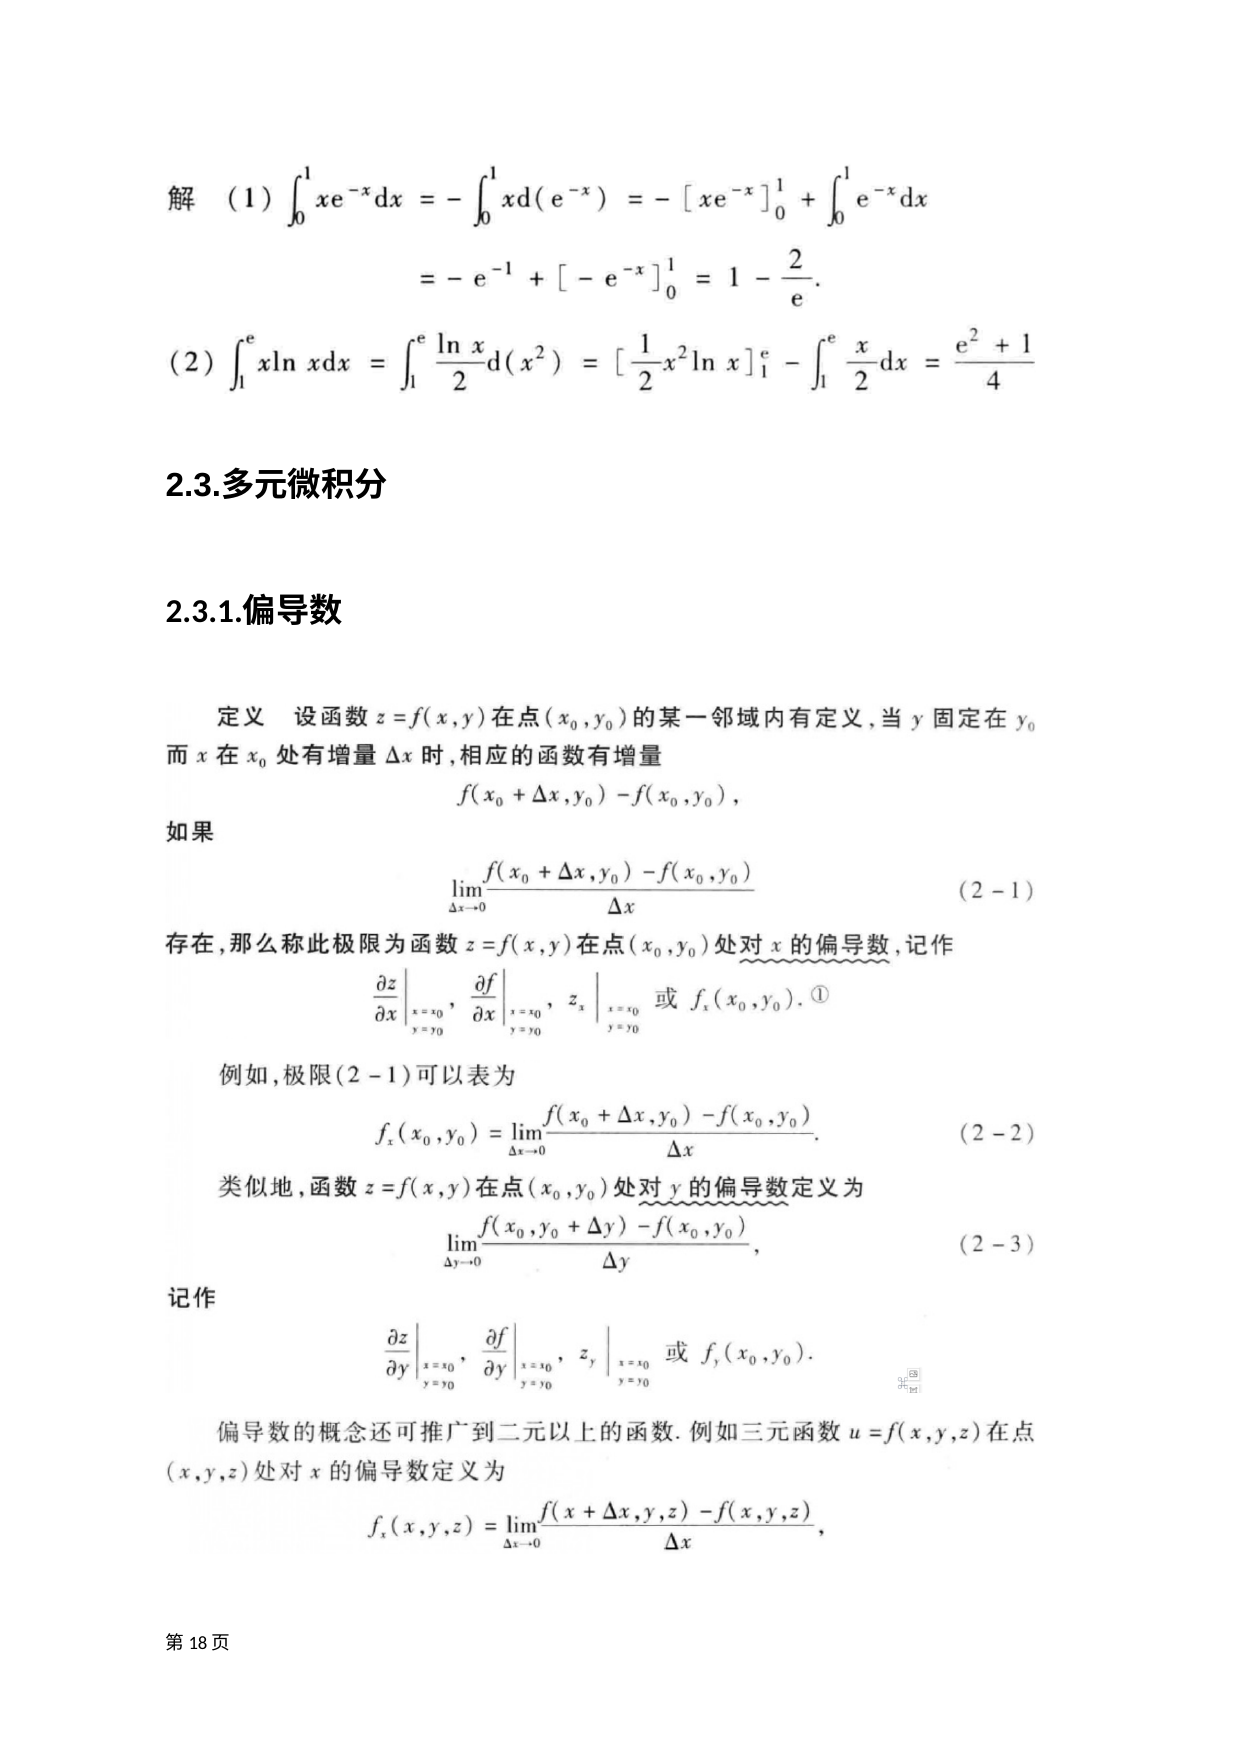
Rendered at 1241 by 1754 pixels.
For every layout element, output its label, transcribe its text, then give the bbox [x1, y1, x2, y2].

picture [165, 1417, 1035, 1554]
subtitle 2.3.1.偏导数 [165, 576, 1081, 641]
subtitle 2.3.多元微积分 [165, 449, 1081, 514]
picture [165, 162, 1036, 394]
picture [165, 1060, 1036, 1393]
picture [165, 702, 1036, 1039]
